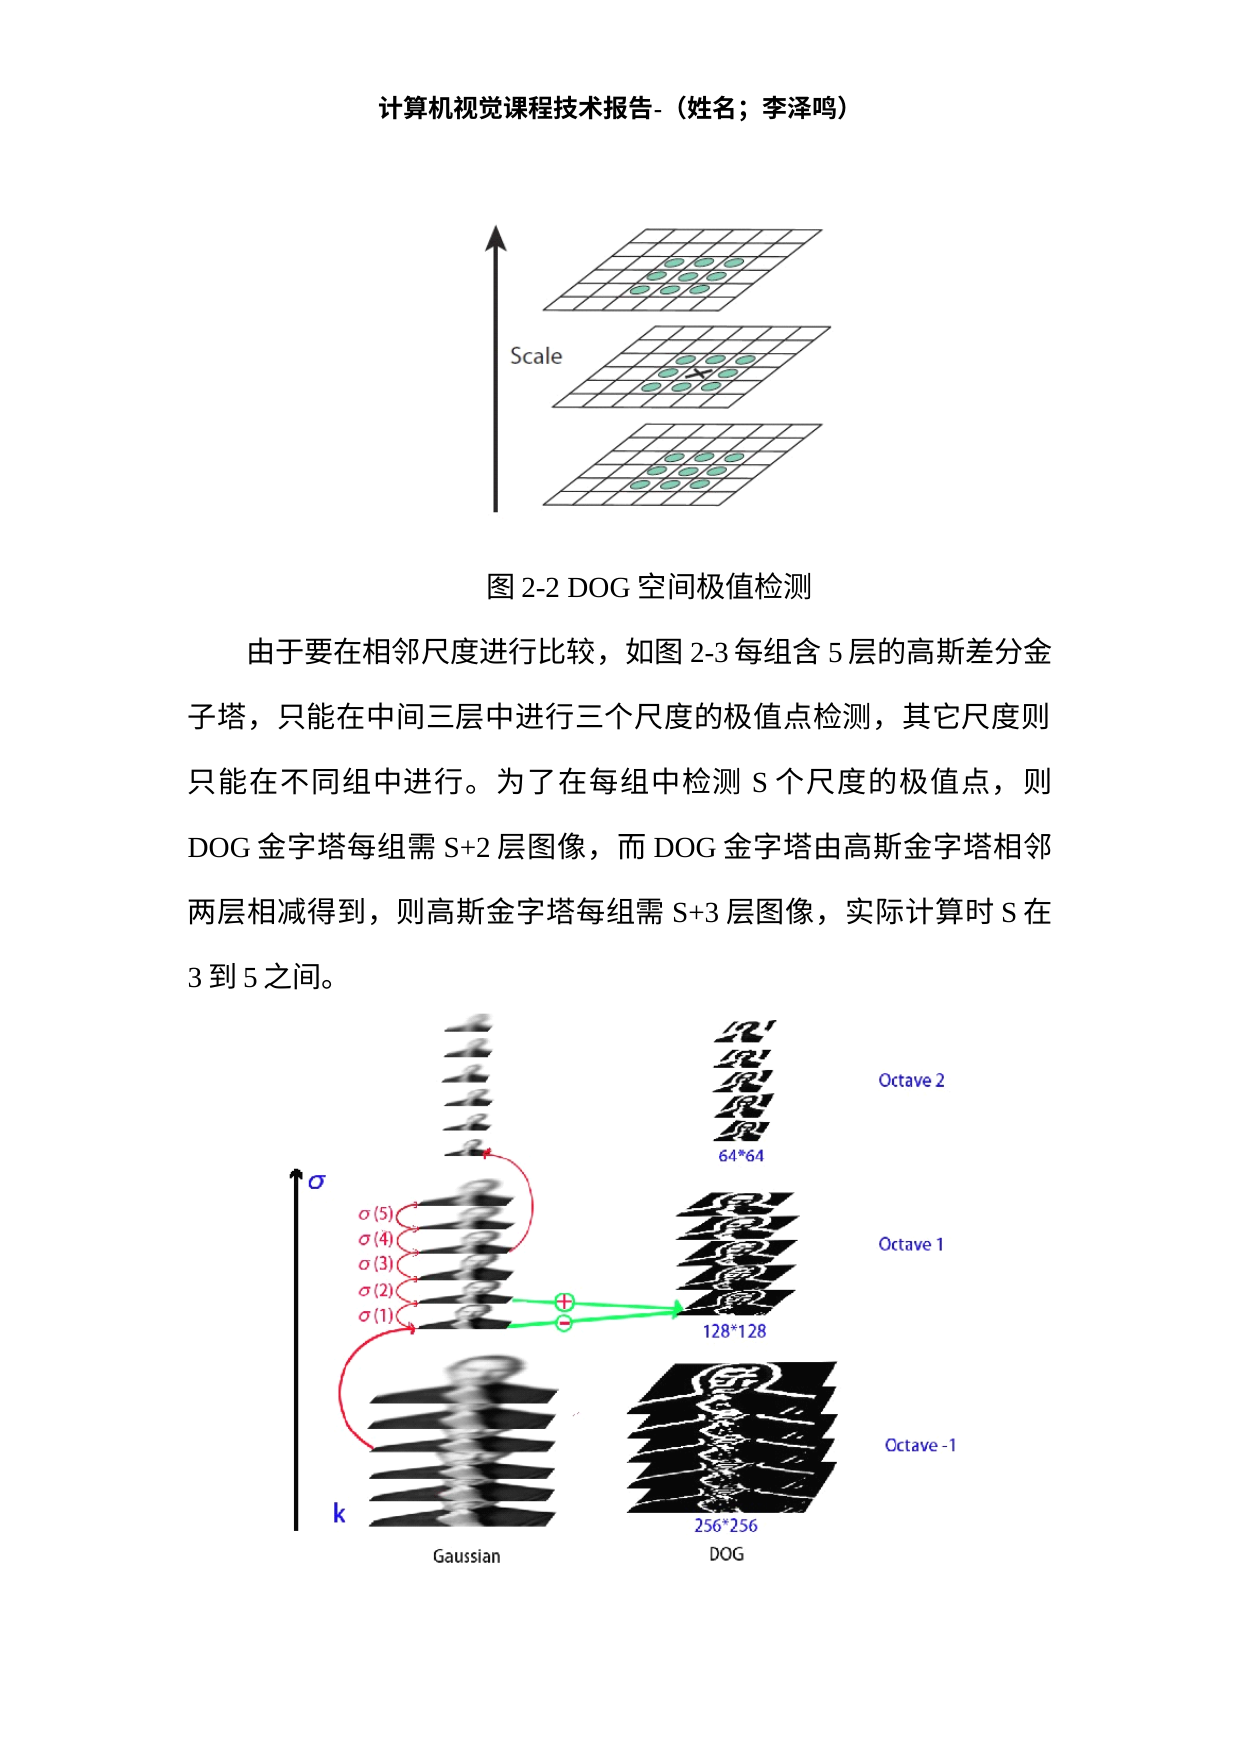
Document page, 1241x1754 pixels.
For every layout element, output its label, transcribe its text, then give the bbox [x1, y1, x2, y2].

text 图2-2 DOG 空间极值检测 [187, 552, 1053, 617]
picture [241, 1007, 998, 1574]
text 由于要在相邻尺度进行比较，如图2-3每组含5层的高斯差分金子塔，只能在中间三层中进行三个尺度的极值点检测，其它尺度则只能在不同组中进行。为了在每组中检测S个尺度的极值点，则DOG金字塔每组需S+2层图像，而DOG金字塔由高斯金字塔相邻两层相减得到，则高斯金字塔每组需S+3层图像，实际计算时S在3到5之间。 [187, 617, 1053, 1007]
